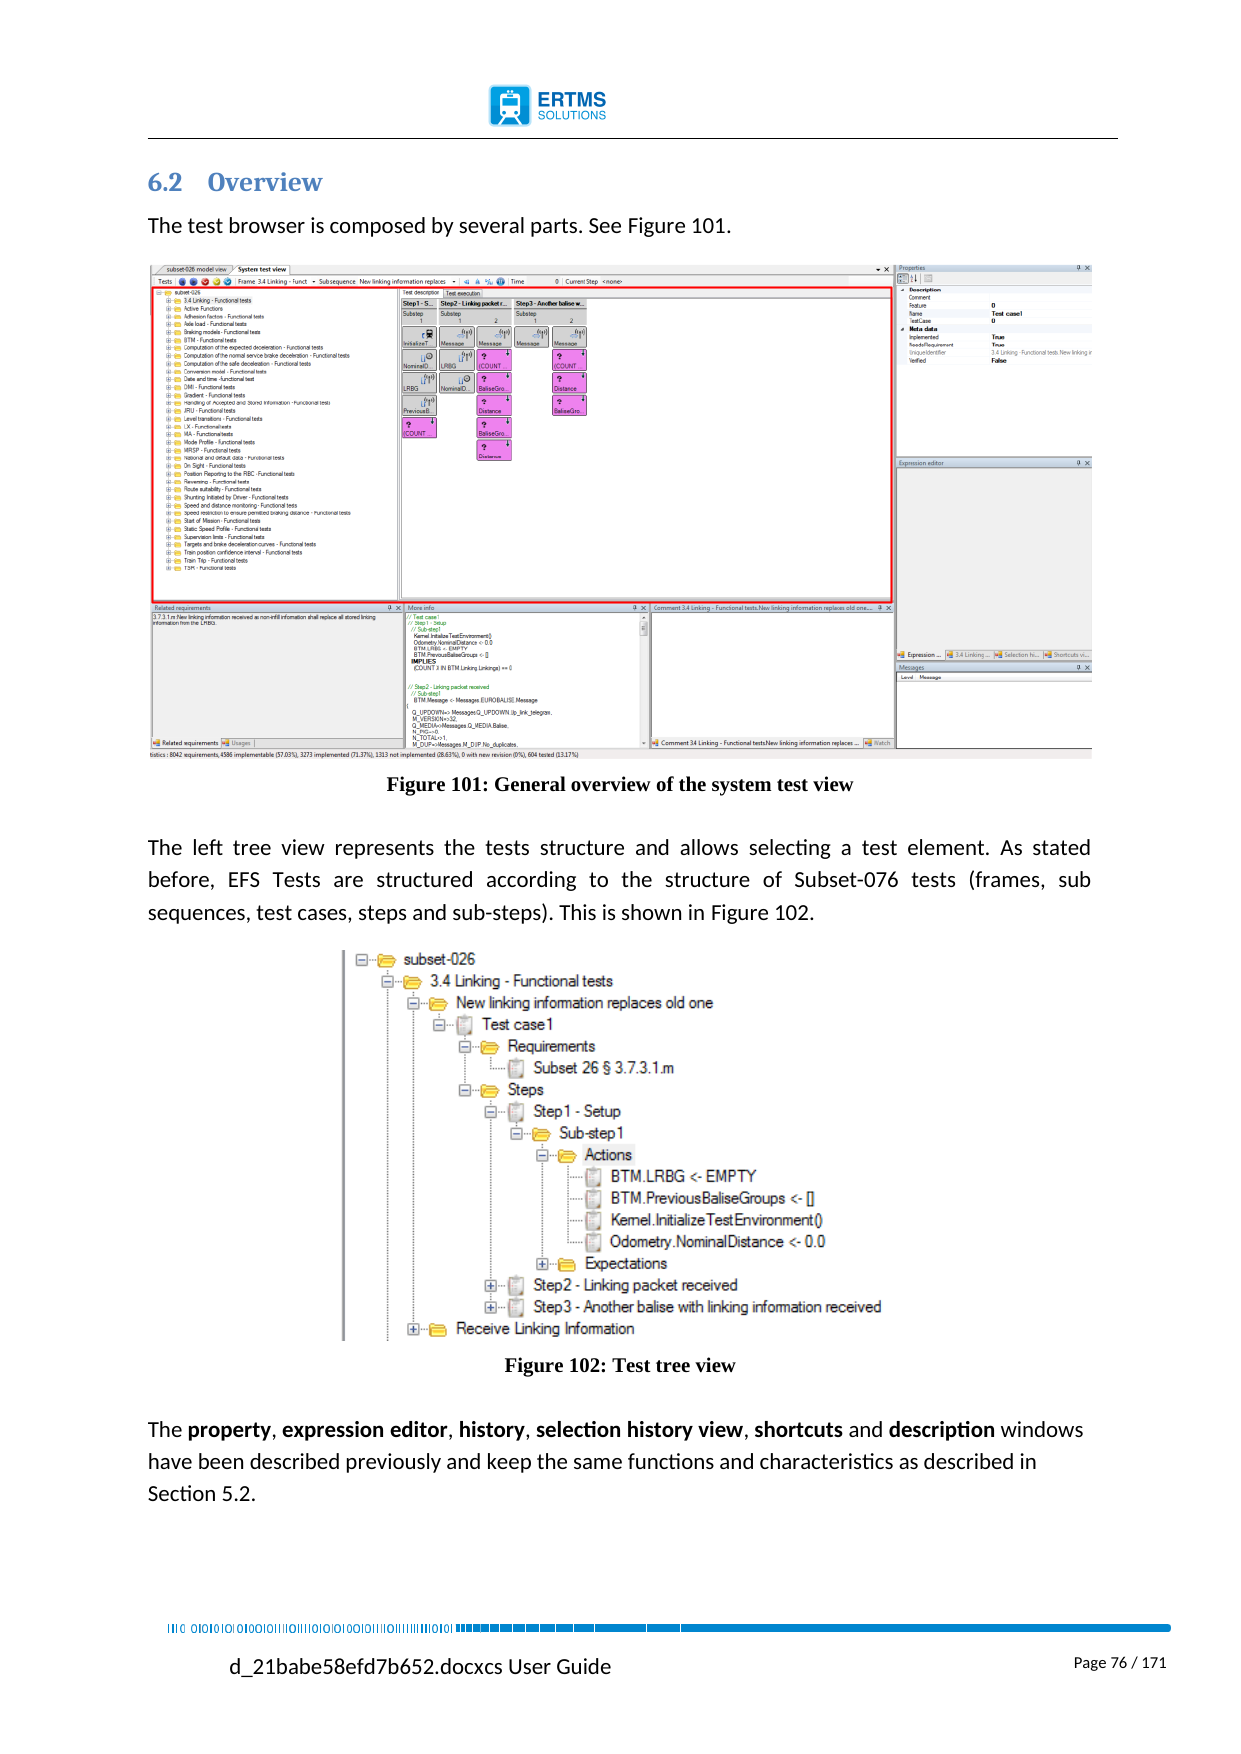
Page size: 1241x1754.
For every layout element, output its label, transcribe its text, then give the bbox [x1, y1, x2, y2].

picture [167, 1624, 1171, 1633]
text Figure 102: Test tree view [148, 1353, 1093, 1377]
picture [341, 950, 899, 1341]
picture [477, 73, 617, 138]
subtitle Overview [148, 167, 1093, 198]
text The property, expression editor, history, selection history view, shortcuts and description windows have been described previously and keep the same functions and characteristics as described in Section 5.2. [148, 1415, 1093, 1507]
text The left tree view represents the tests structure and allows selecting a test element. As stated before, EFS Tests are structured according to the structure of Subset-076 tests (frames, sub sequences, test cases, steps and sub-steps). This is shown in Figure 102. [148, 833, 1093, 926]
text The test browser is composed by several parts. See Figure 101. [148, 211, 1093, 239]
text Figure 101: General overview of the system test view [148, 772, 1093, 796]
